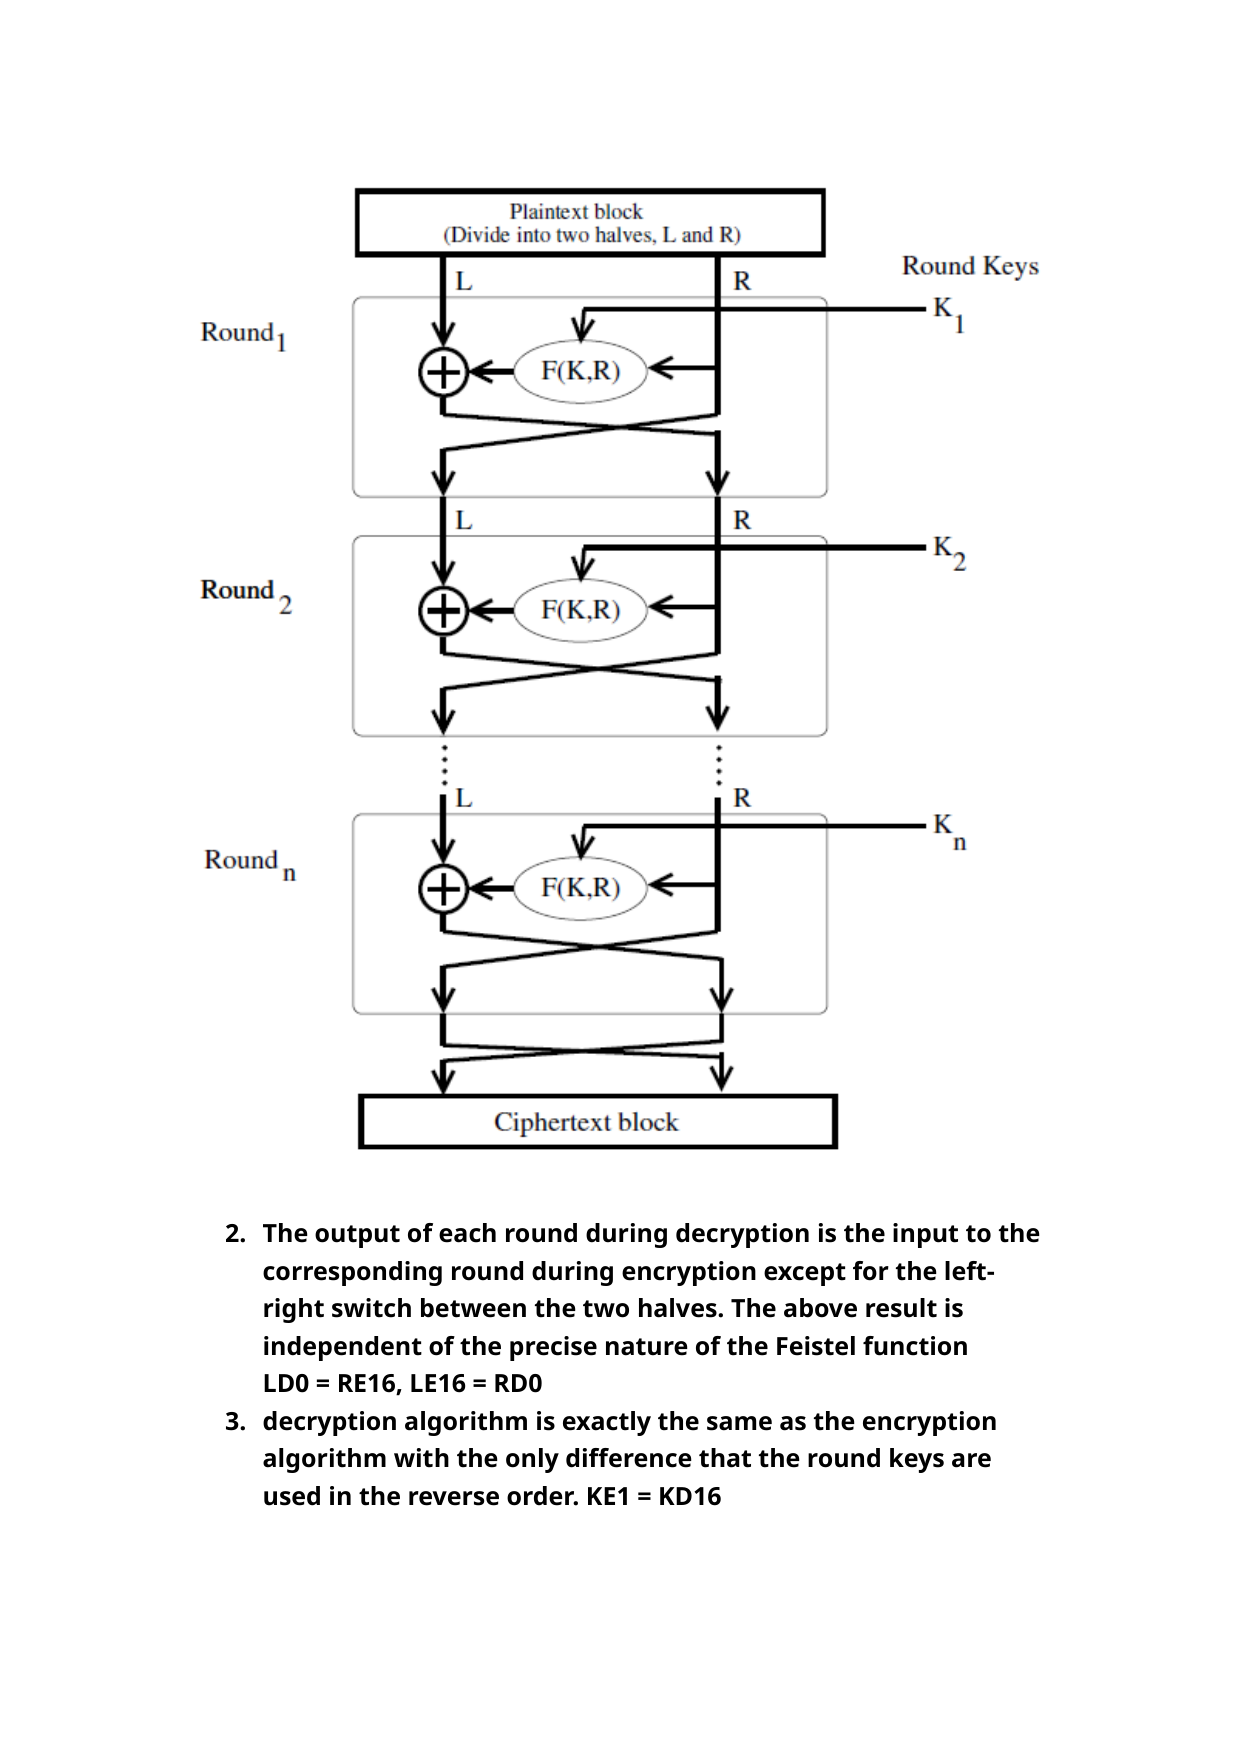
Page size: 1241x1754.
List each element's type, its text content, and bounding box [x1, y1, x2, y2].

picture [187, 176, 1053, 1165]
list The output of each round during decryption is the input to the corresponding round during encryption except for the left-right switch between the two halves. The above result is independent of the precise nature of the Feistel function [225, 1214, 1053, 1364]
list LD0 = RE16, LE16 = RD0 [262, 1364, 1053, 1402]
list decryption algorithm is exactly the same as the encryption algorithm with the only difference that the round keys are used in the reverse order. KE1 = KD16 [225, 1402, 1053, 1514]
